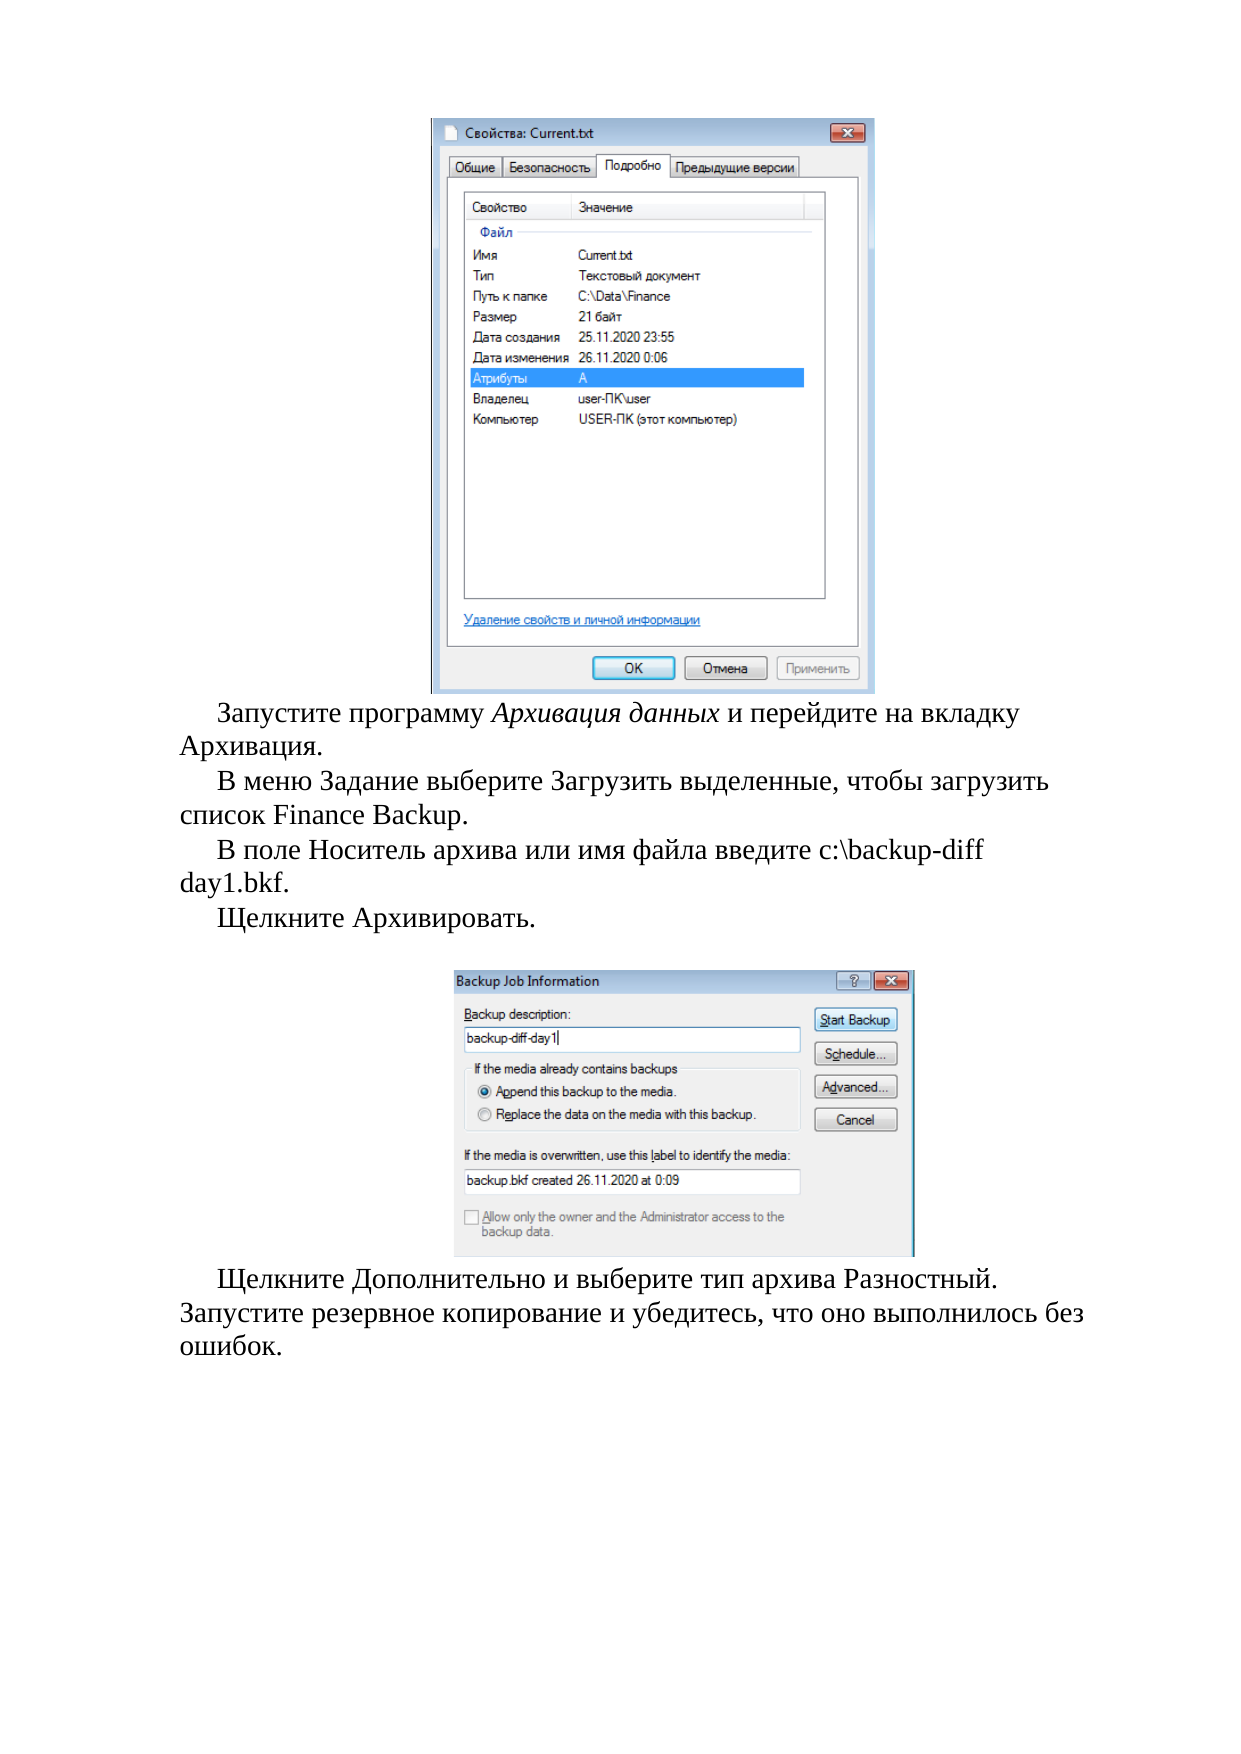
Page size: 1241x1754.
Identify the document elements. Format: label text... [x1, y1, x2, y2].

picture [430, 118, 875, 694]
text В меню Задание выберите Загрузить выделенные, чтобы загрузить список Finance Backup. [179, 763, 1089, 830]
text Щелкните Дополнительно и выберите тип архива Разностный. Запустите резервное копирование и убедитесь, что оно выполнилось без ошибок. [179, 1261, 1088, 1362]
picture [453, 970, 915, 1257]
text Запустите программу Архивация данных и перейдите на вкладку Архивация. [179, 695, 1088, 762]
text Щелкните Архивировать. [217, 901, 1152, 934]
text В поле Носитель архива или имя файла введите c:\backup-diff day1.bkf. [179, 832, 1088, 899]
